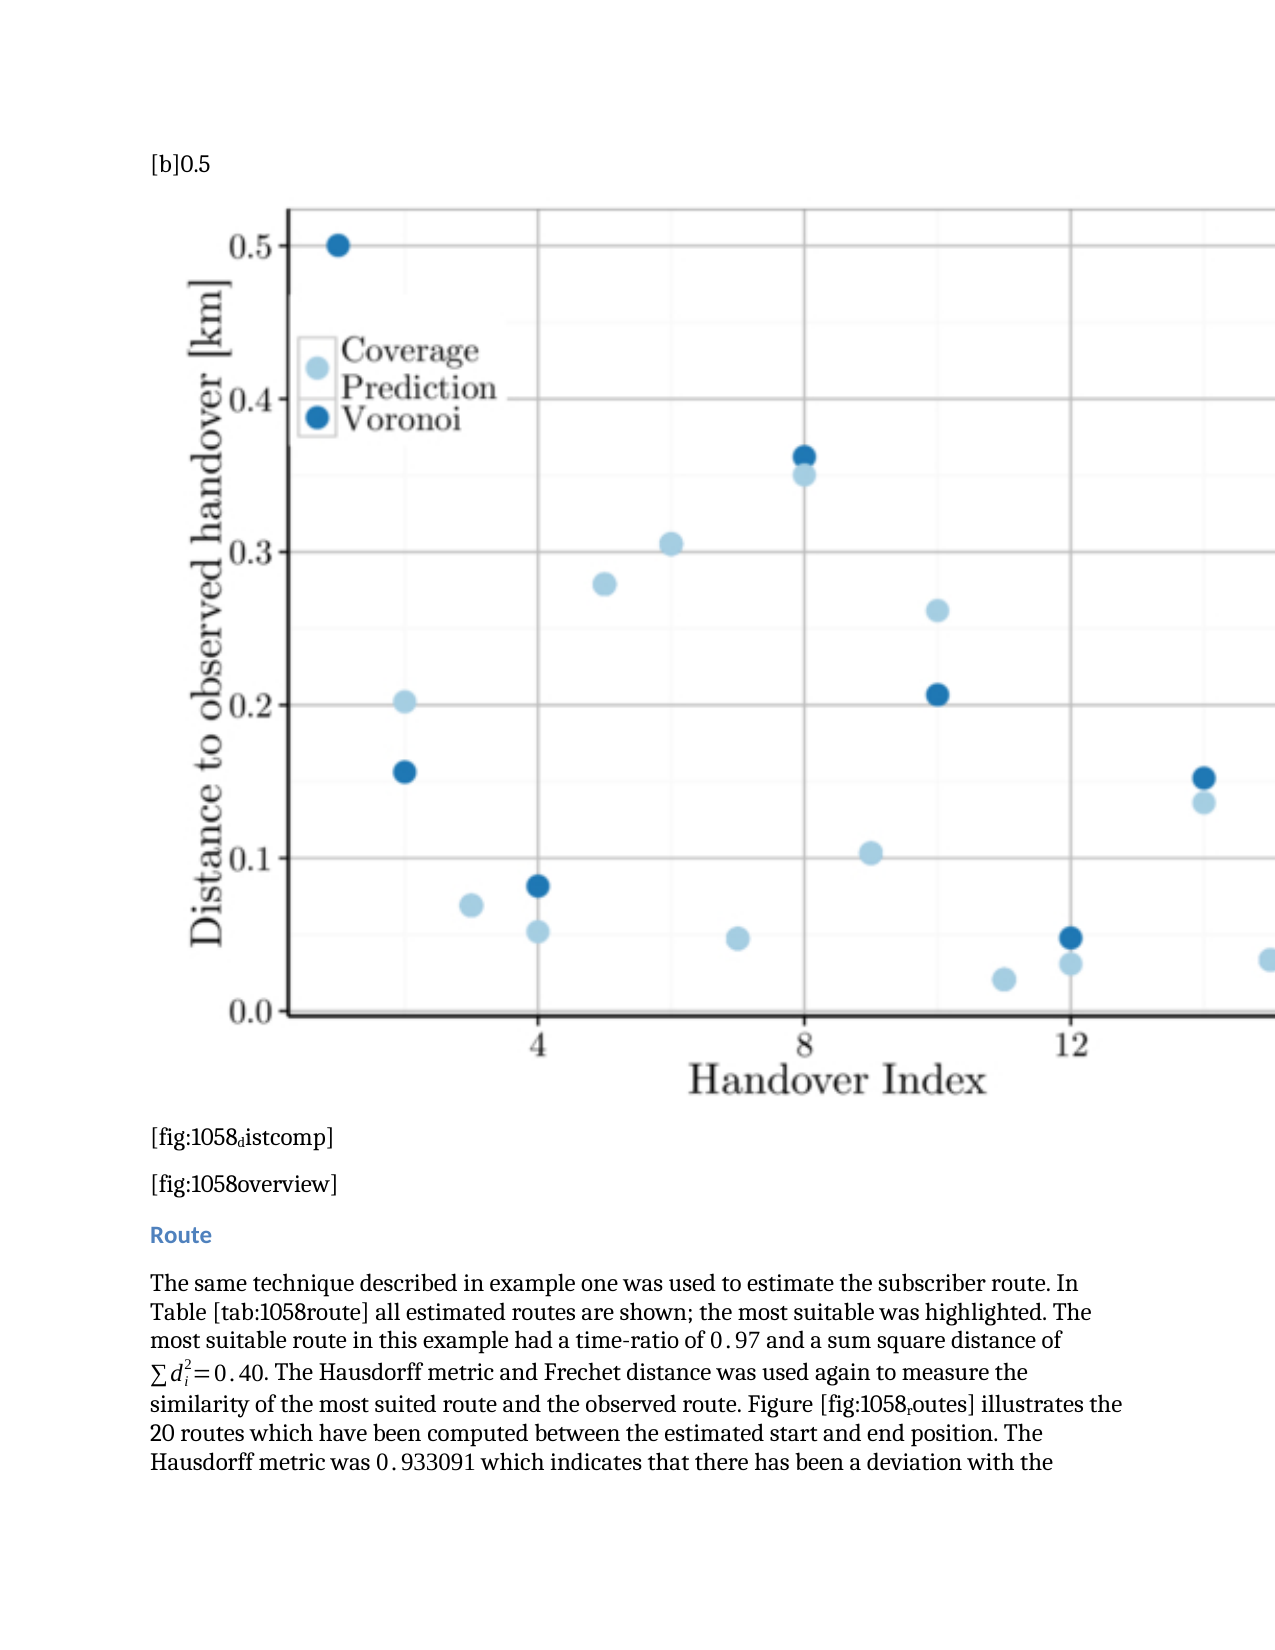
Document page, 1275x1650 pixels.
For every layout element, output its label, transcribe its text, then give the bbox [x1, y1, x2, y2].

picture [168, 178, 1275, 1117]
text [fig:1058overview] [150, 1170, 1125, 1199]
subtitle Route [150, 1219, 1125, 1250]
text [150, 1269, 1125, 1476]
